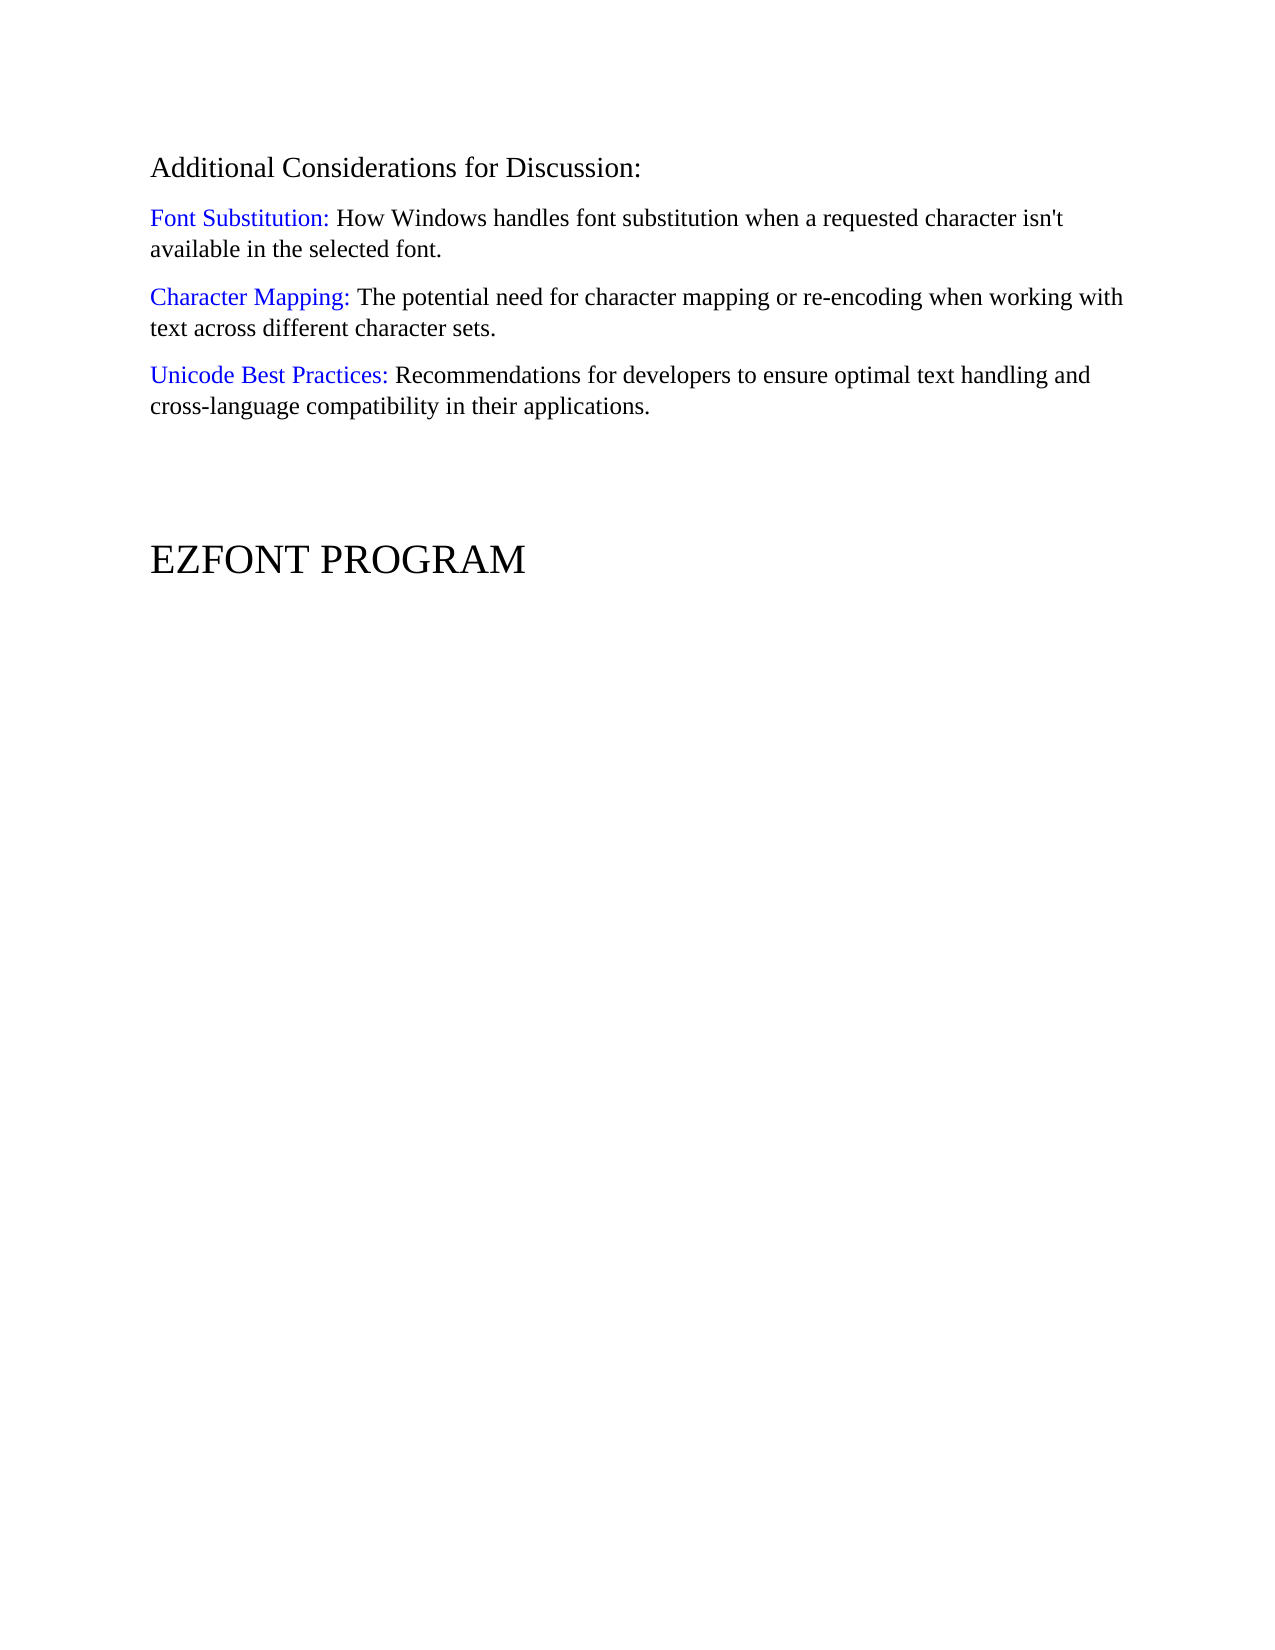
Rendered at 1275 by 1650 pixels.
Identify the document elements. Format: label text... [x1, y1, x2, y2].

text Additional Considerations for Discussion: [150, 150, 1125, 183]
text Unicode Best Practices: Recommendations for developers to ensure optimal text handling and cross-language compatibility in their applications. [150, 360, 1125, 420]
text EZFONT PROGRAM [150, 534, 1125, 582]
text Character Mapping: The potential need for character mapping or re-encoding when working with text across different character sets. [150, 282, 1125, 341]
text Font Substitution: How Windows handles font substitution when a requested character isn't available in the selected font. [150, 203, 1125, 263]
